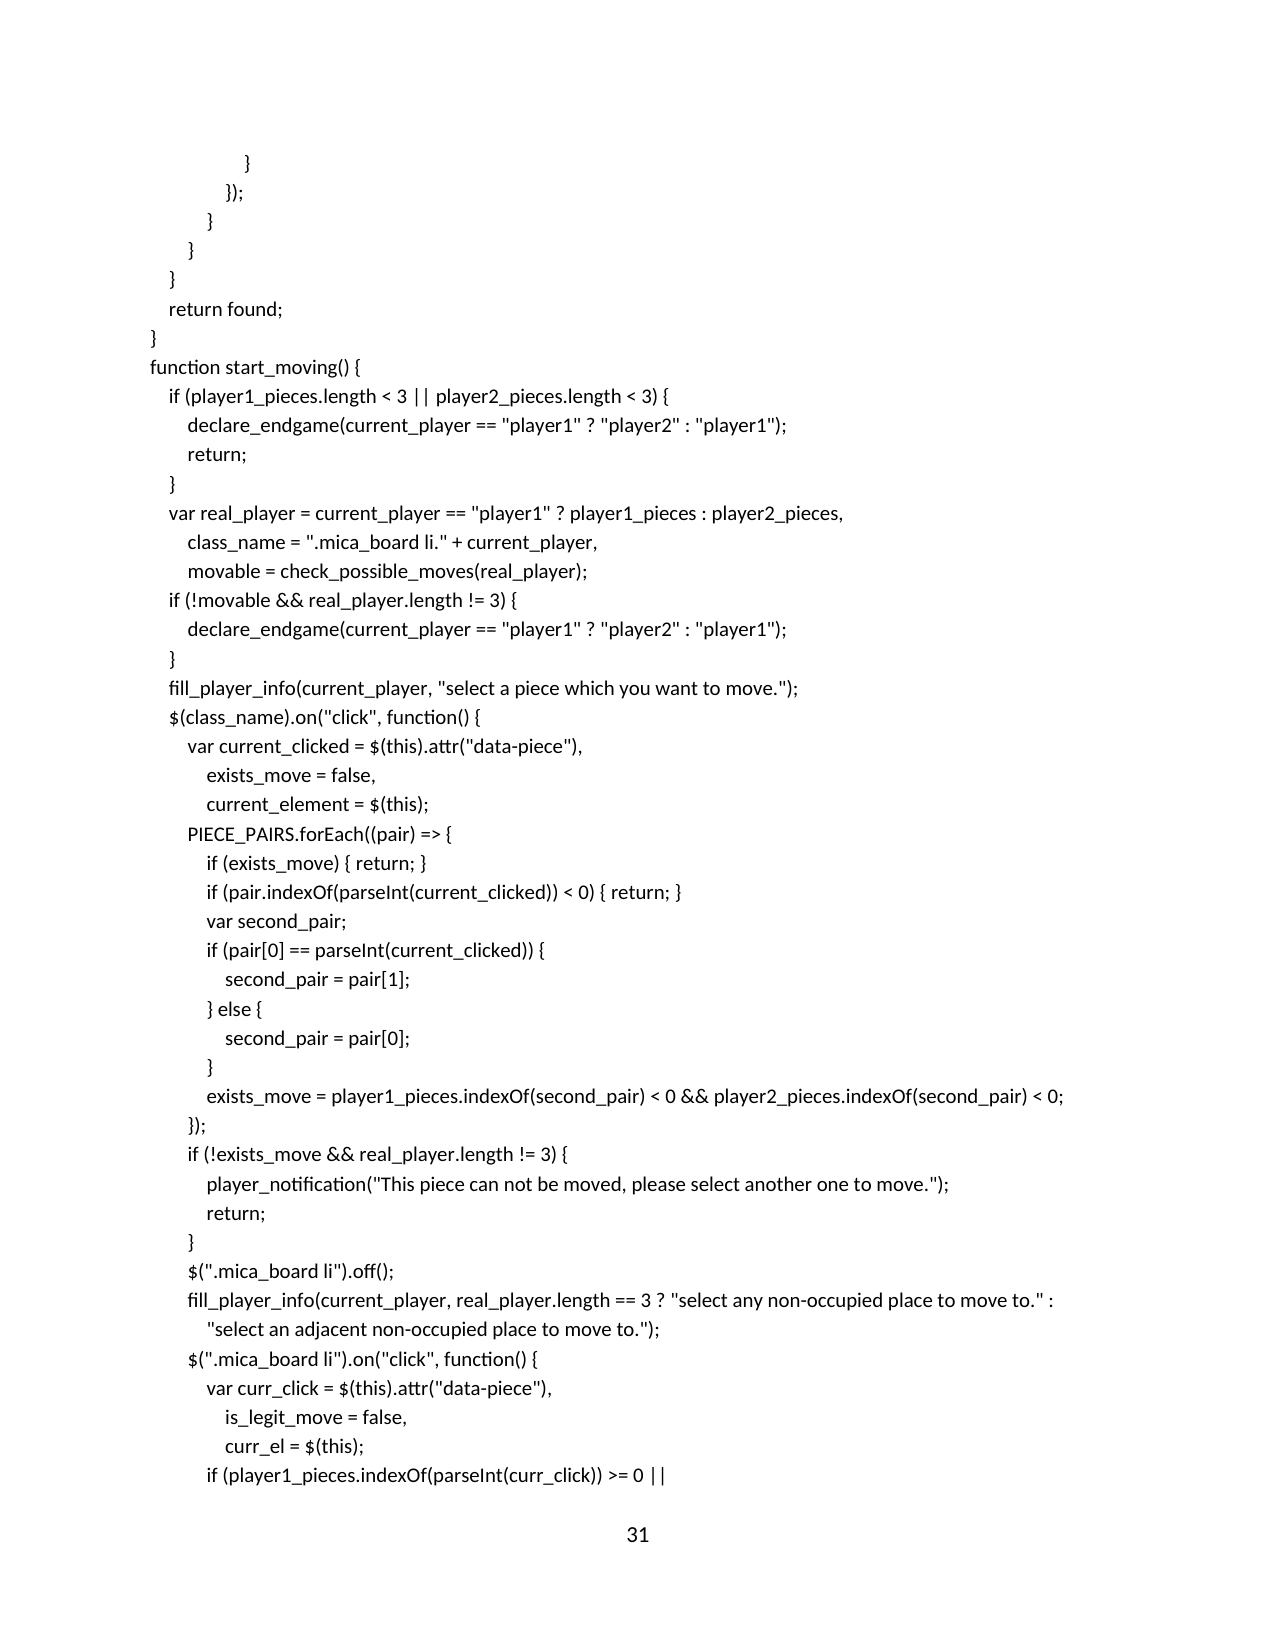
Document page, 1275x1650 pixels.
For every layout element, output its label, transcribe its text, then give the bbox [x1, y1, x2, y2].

text player_notification("This piece can not be moved, please select another one to move."); [150, 1171, 1125, 1196]
text declare_endgame(current_player == "player1" ? "player2" : "player1"); [150, 617, 1125, 642]
text }); [150, 1112, 1125, 1138]
text var current_clicked = $(this).attr("data-piece"), [150, 733, 1125, 759]
text second_pair = pair[0]; [150, 1025, 1125, 1050]
text } else { [150, 996, 1125, 1021]
text exists_move = false, [150, 762, 1125, 788]
text return; [150, 1200, 1125, 1225]
text "select an adjacent non-occupied place to move to."); [150, 1317, 1125, 1342]
text }); [150, 179, 1125, 204]
text if (player1_pieces.length < 3 || player2_pieces.length < 3) { [150, 383, 1125, 409]
text if (pair[0] == parseInt(current_clicked)) { [150, 937, 1125, 963]
text fill_player_info(current_player, real_player.length == 3 ? "select any non-occupied place to move to." : [150, 1287, 1125, 1313]
text } [150, 471, 1125, 496]
text } [150, 1054, 1125, 1079]
text } [150, 267, 1125, 292]
text if (player1_pieces.indexOf(parseInt(curr_click)) >= 0 || [150, 1462, 1125, 1488]
text second_pair = pair[1]; [150, 967, 1125, 992]
text exists_move = player1_pieces.indexOf(second_pair) < 0 && player2_pieces.indexOf(second_pair) < 0; [150, 1083, 1125, 1109]
text return; [150, 442, 1125, 467]
text } [150, 208, 1125, 234]
text movable = check_possible_moves(real_player); [150, 558, 1125, 584]
text if (!movable && real_player.length != 3) { [150, 587, 1125, 613]
text class_name = ".mica_board li." + current_player, [150, 529, 1125, 554]
text curr_el = $(this); [150, 1433, 1125, 1459]
text if (pair.indexOf(parseInt(current_clicked)) < 0) { return; } [150, 879, 1125, 904]
text } [150, 646, 1125, 671]
text if (!exists_move && real_player.length != 3) { [150, 1142, 1125, 1167]
text fill_player_info(current_player, "select a piece which you want to move."); [150, 675, 1125, 700]
text } [150, 237, 1125, 263]
text PIECE_PAIRS.forEach((pair) => { [150, 821, 1125, 846]
text } [150, 150, 1125, 175]
text return found; [150, 296, 1125, 321]
text } [150, 1229, 1125, 1254]
text var real_player = current_player == "player1" ? player1_pieces : player2_pieces, [150, 500, 1125, 525]
text } [150, 325, 1125, 350]
text declare_endgame(current_player == "player1" ? "player2" : "player1"); [150, 412, 1125, 438]
text var curr_click = $(this).attr("data-piece"), [150, 1375, 1125, 1400]
text current_element = $(this); [150, 792, 1125, 817]
text if (exists_move) { return; } [150, 850, 1125, 875]
text function start_moving() { [150, 354, 1125, 379]
text $(".mica_board li").on("click", function() { [150, 1346, 1125, 1371]
text $(class_name).on("click", function() { [150, 704, 1125, 729]
text $(".mica_board li").off(); [150, 1258, 1125, 1284]
text is_legit_move = false, [150, 1404, 1125, 1429]
text var second_pair; [150, 908, 1125, 934]
